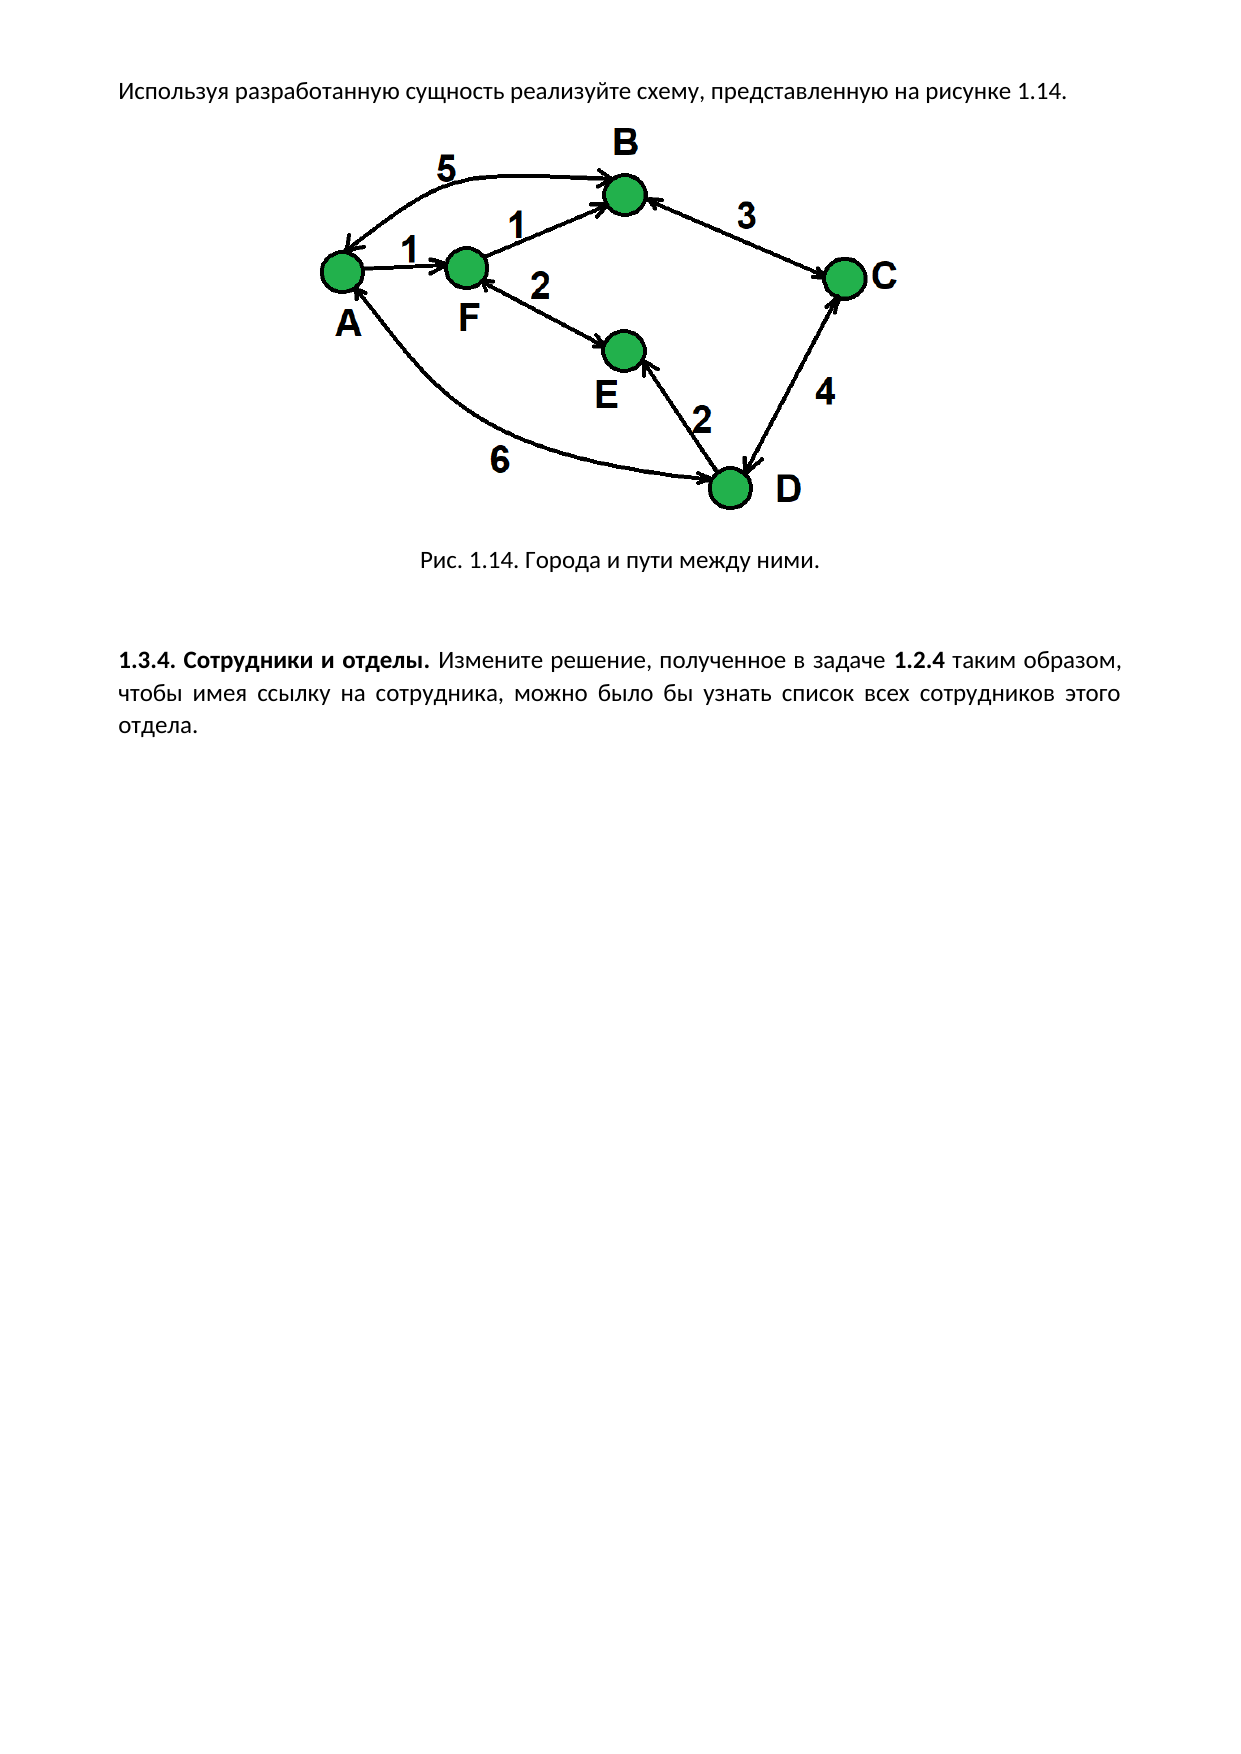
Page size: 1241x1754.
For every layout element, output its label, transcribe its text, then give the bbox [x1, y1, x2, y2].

text Используя разработанную сущность реализуйте схему, представленную на рисунке 1.14. [118, 75, 1122, 106]
picture [317, 124, 924, 526]
text 1.3.4. Сотрудники и отделы. Измените решение, полученное в задаче 1.2.4 таким образом, чтобы имея ссылку на сотрудника, можно было бы узнать список всех сотрудников этого отдела. [118, 644, 1122, 740]
text Рис. 1.14. Города и пути между ними. [118, 544, 1122, 575]
